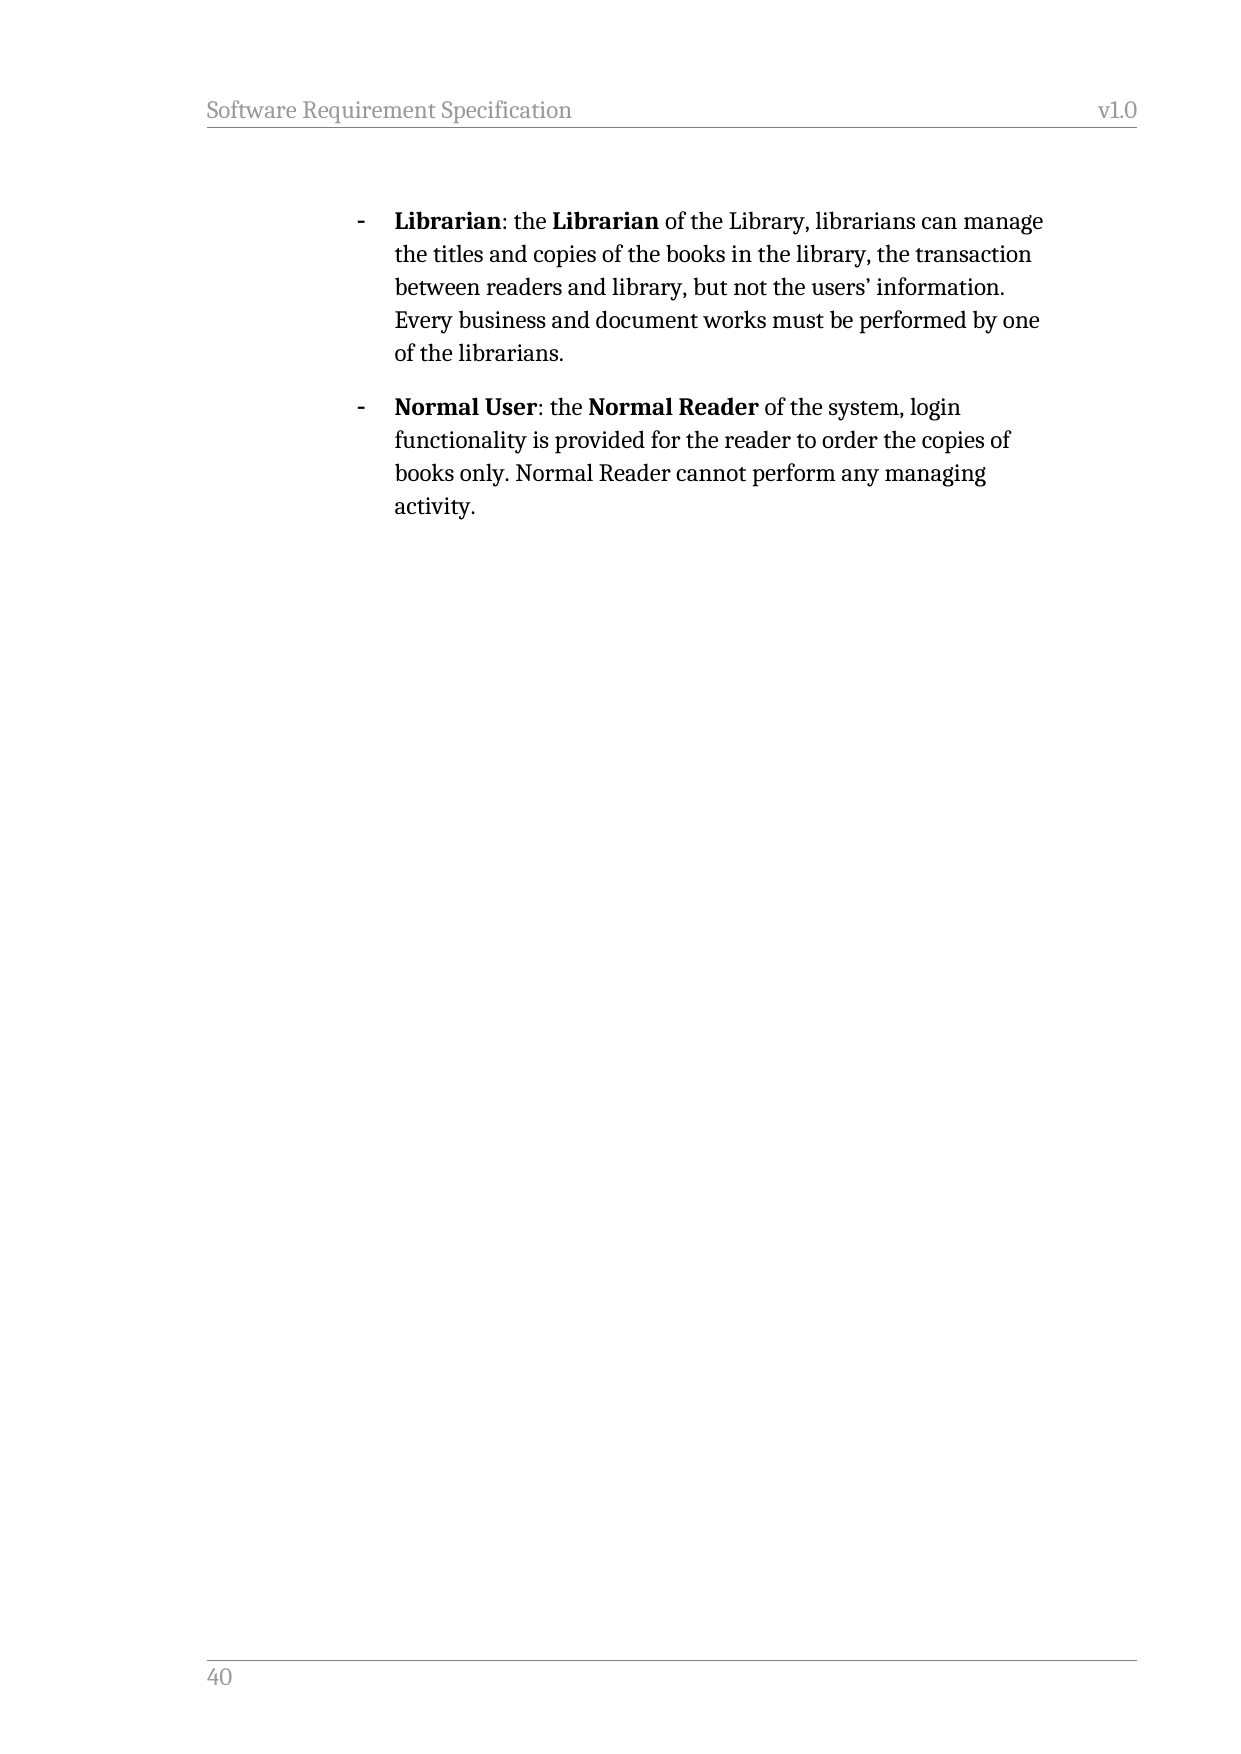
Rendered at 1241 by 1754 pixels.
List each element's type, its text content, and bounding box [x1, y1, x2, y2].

list Librarian: the Librarian of the Library, librarians can manage the titles and copies of the books in the library, the transaction between readers and library, but not the users’ information. Every business and document works must be performed by one of the librarians. [357, 207, 1063, 368]
list Normal User: the Normal Reader of the system, login functionality is provided for the reader to order the copies of books only. Normal Reader cannot perform any managing activity. [357, 393, 1063, 521]
